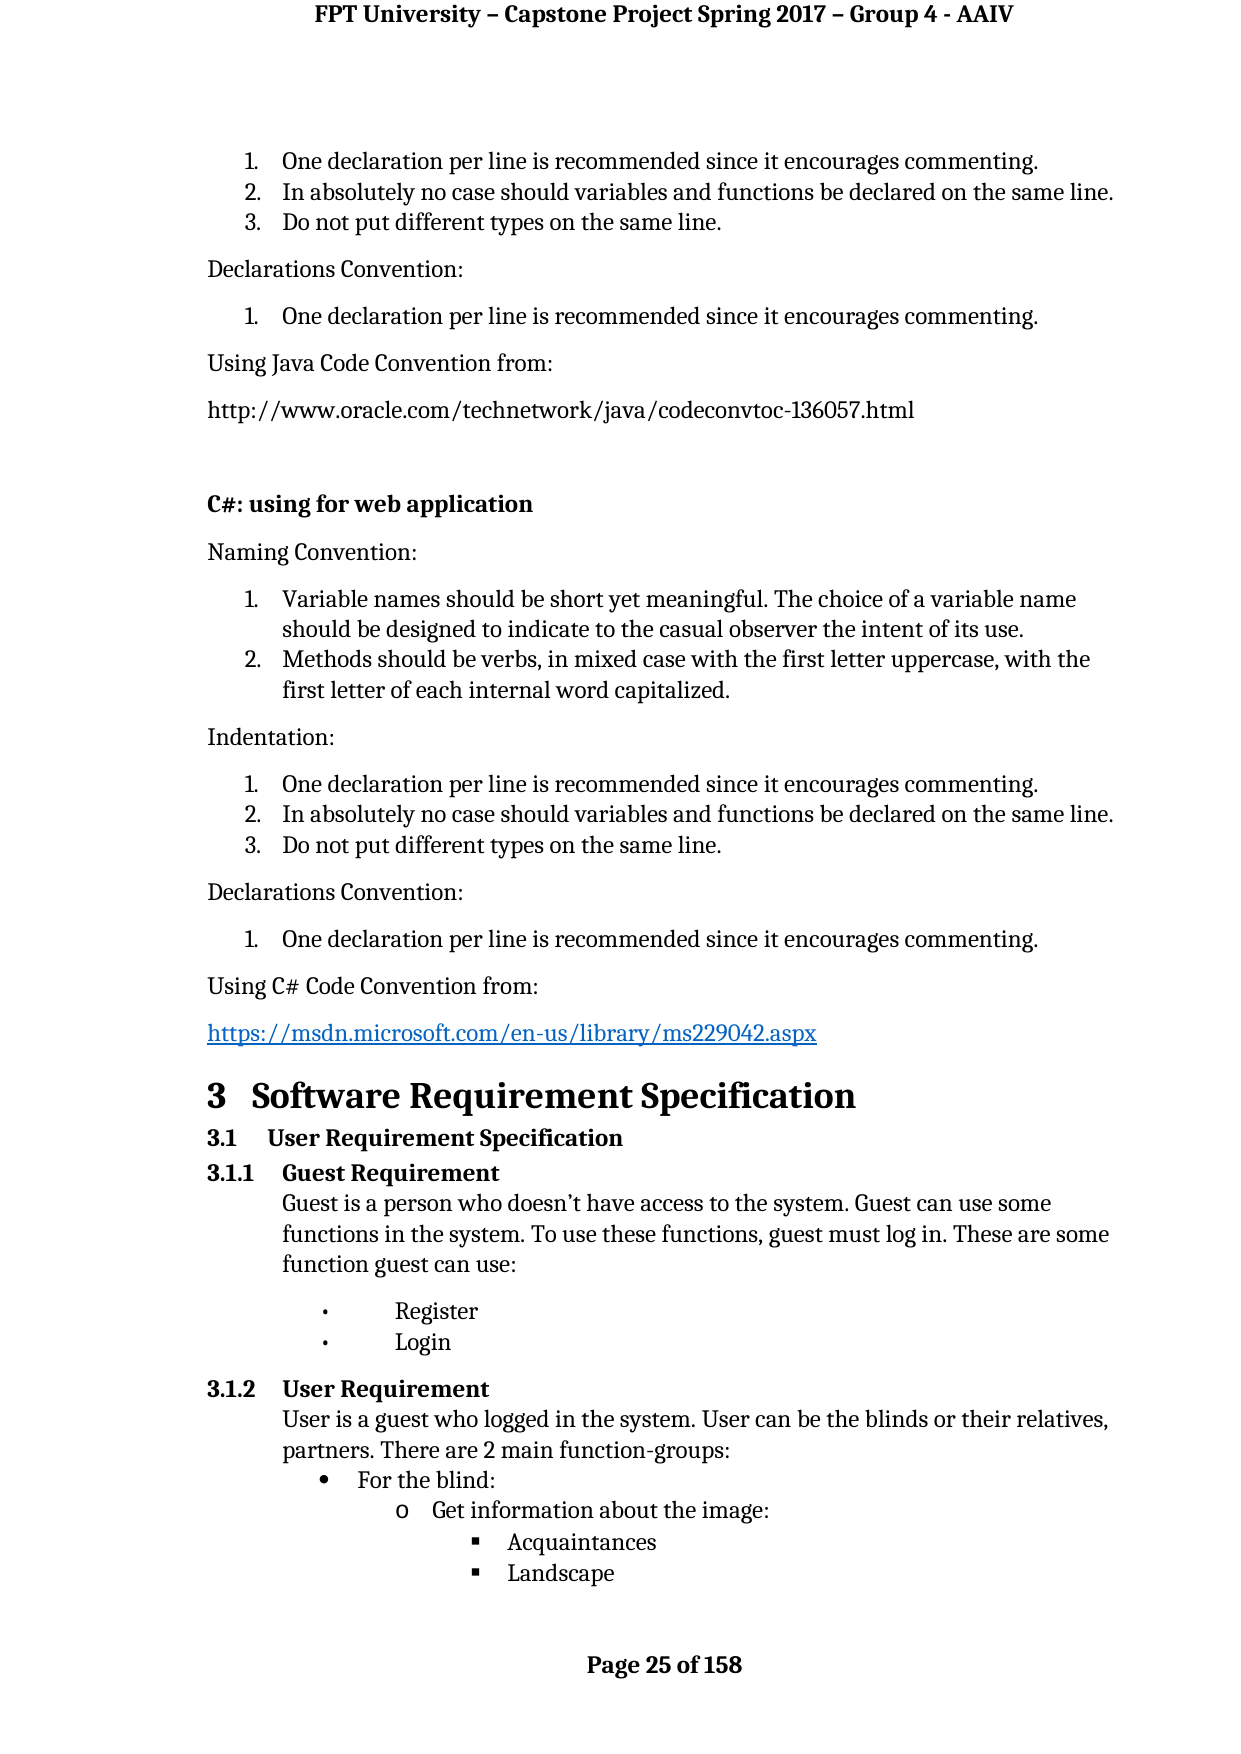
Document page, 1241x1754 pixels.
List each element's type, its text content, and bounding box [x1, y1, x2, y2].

text http://www.oracle.com/technetwork/java/codeconvtoc-136057.html [207, 396, 1122, 425]
list Acquaintances [469, 1528, 1122, 1557]
text Indentation: [207, 723, 1122, 752]
list One declaration per line is recommended since it encourages commenting. [244, 147, 1122, 176]
list Do not put different types on the same line. [244, 831, 1122, 859]
text Using C# Code Convention from: [207, 972, 1122, 1001]
list Get information about the image: [394, 1496, 1122, 1526]
list Variable names should be short yet meaningful. The choice of a variable name should be designed to indicate to the casual observer the intent of its use. [244, 584, 1122, 644]
list Login [319, 1328, 1122, 1356]
subtitle Software Requirement Specification [207, 1074, 1122, 1118]
list One declaration per line is recommended since it encourages commenting. [244, 770, 1122, 799]
subtitle User Requirement [207, 1375, 1122, 1403]
list In absolutely no case should variables and functions be declared on the same line. [244, 800, 1122, 829]
text Guest is a person who doesn’t have access to the system. Guest can use some functions in the system. To use these functions, guest must log in. These are some function guest can use: [282, 1189, 1122, 1279]
list Do not put different types on the same line. [244, 208, 1122, 237]
text Naming Convention: [207, 537, 1122, 566]
list In absolutely no case should variables and functions be declared on the same line. [244, 177, 1122, 206]
list Landscape [469, 1558, 1122, 1587]
list User is a guest who logged in the system. User can be the blinds or their relatives, partners. There are 2 main function-groups: [282, 1405, 1122, 1464]
text Using Java Code Convention from: [207, 349, 1122, 378]
text https://msdn.microsoft.com/en-us/library/ms229042.aspx [207, 1019, 1122, 1048]
list One declaration per line is recommended since it encourages commenting. [244, 925, 1122, 954]
subtitle User Requirement Specification [207, 1124, 1122, 1153]
text Declarations Convention: [207, 878, 1122, 907]
list Methods should be verbs, in mixed case with the first letter uppercase, with the first letter of each internal word capitalized. [244, 645, 1122, 704]
list One declaration per line is recommended since it encourages commenting. [244, 302, 1122, 331]
subtitle Guest Requirement [207, 1159, 1122, 1188]
text C#: using for web application [207, 490, 1122, 519]
list For the blind: [319, 1466, 1122, 1495]
text Declarations Convention: [207, 255, 1122, 284]
list Register [319, 1297, 1122, 1326]
